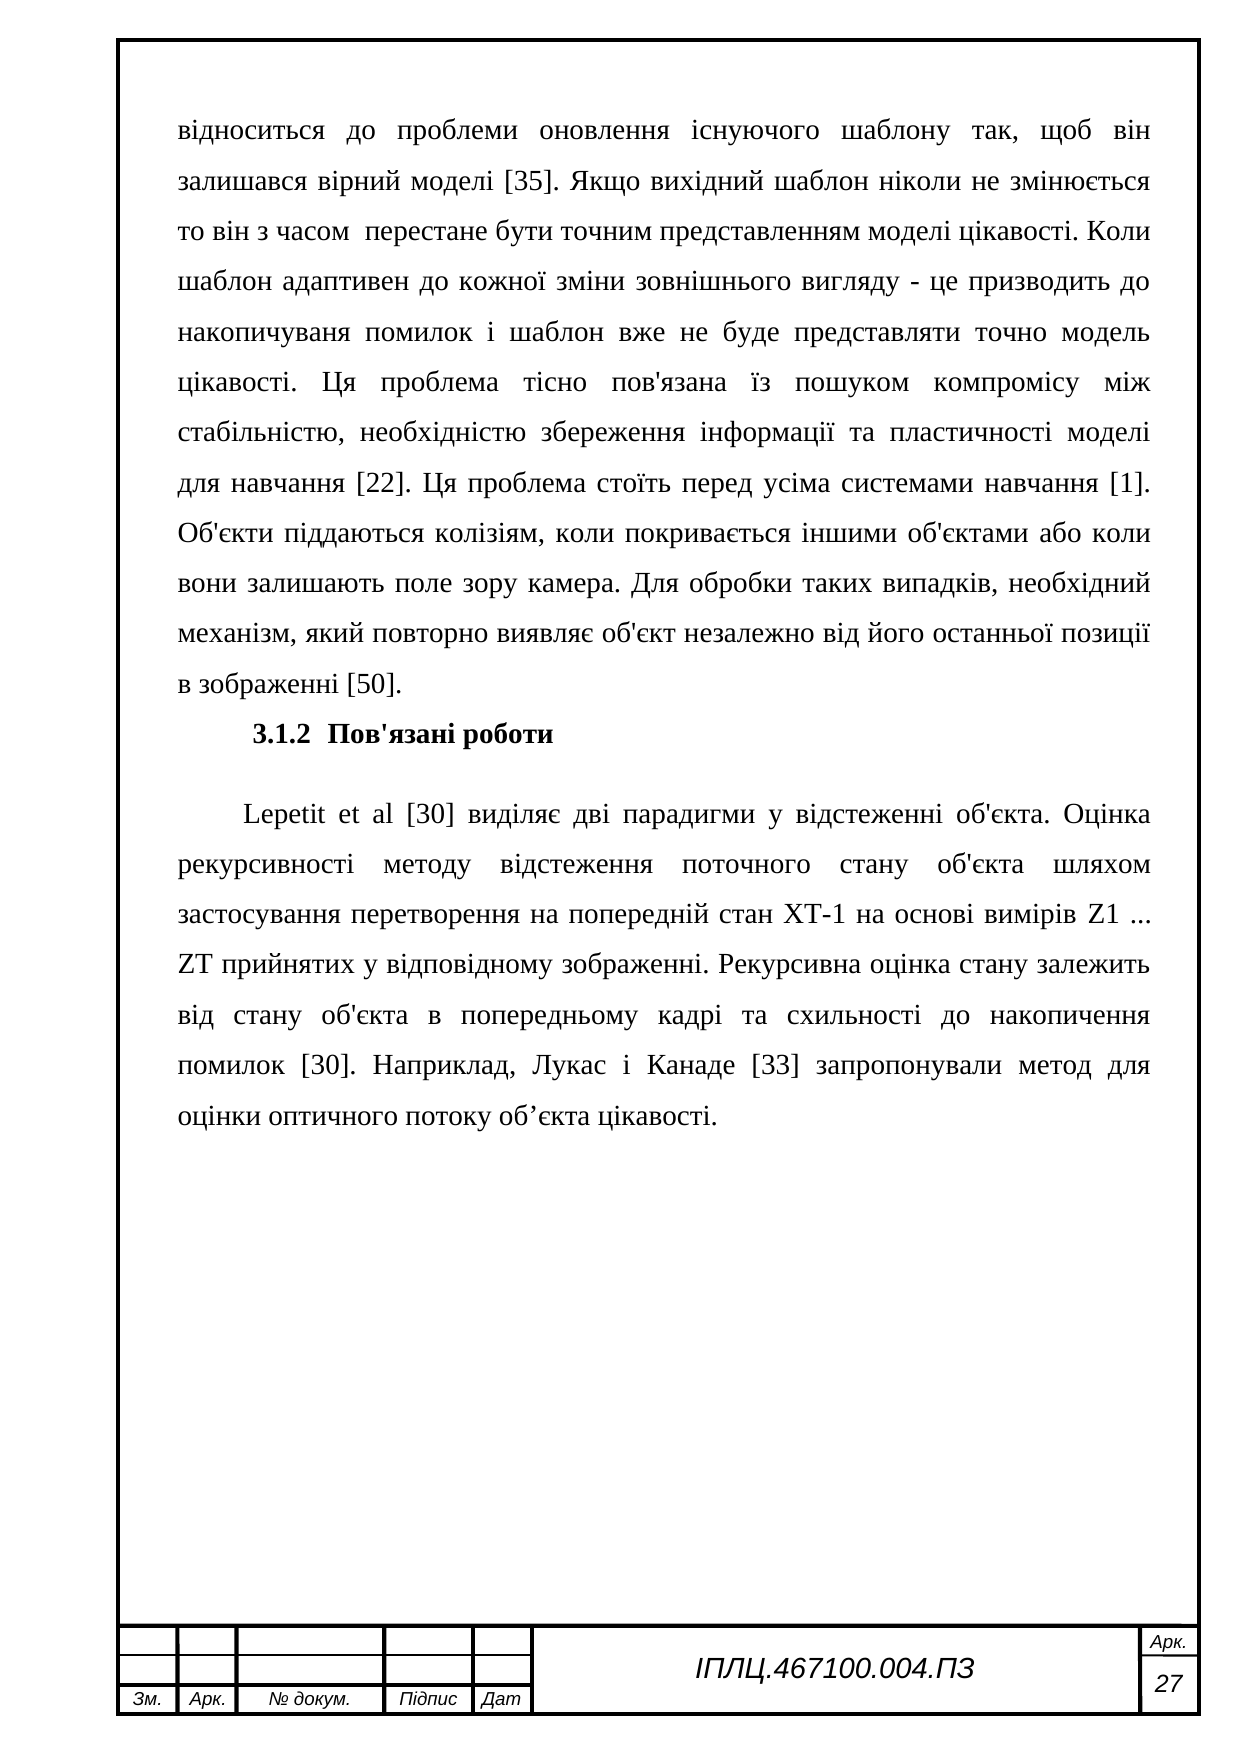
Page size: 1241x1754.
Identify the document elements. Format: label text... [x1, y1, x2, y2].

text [177, 112, 1152, 699]
text Lepetit et al [30] виділяє дві парадигми у відстеженні об'єкта. Оцінка рекурсивності методу відстеження поточного стану об'єкта шляхом застосування перетворення на попередній стан ХТ-1 на основі вимірів Z1 ... ZT прийнятих у відповідному зображенні. Рекурсивна оцінка стану залежить від стану об'єкта в попередньому кадрі та схильності до накопичення помилок [30]. Наприклад, Лукас і Канаде [33] запропонували метод для оцінки оптичного потоку об’єкта цікавості. [177, 796, 1152, 1131]
subtitle Пов'язані роботи [252, 716, 1152, 750]
